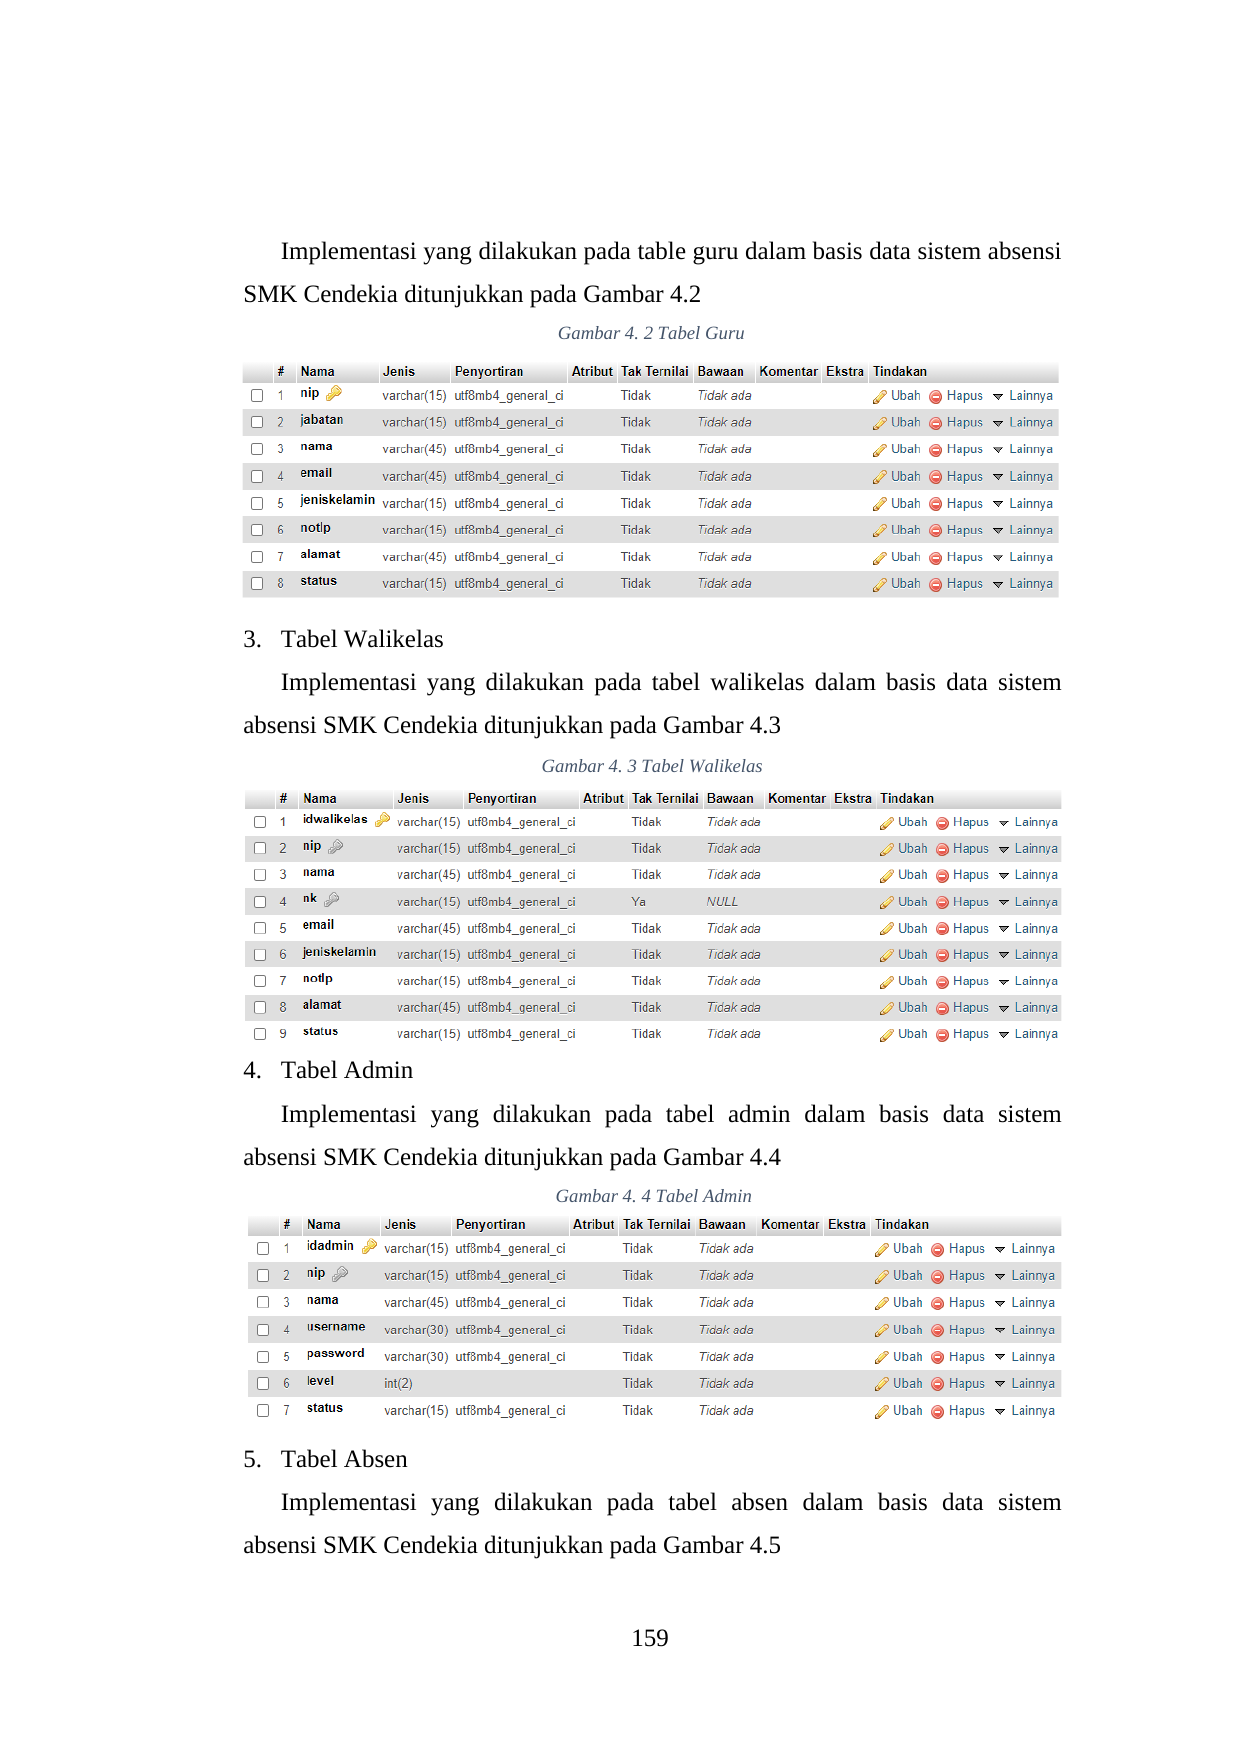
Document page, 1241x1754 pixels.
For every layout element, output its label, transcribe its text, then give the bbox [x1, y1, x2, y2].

picture [244, 790, 1062, 1046]
text Implementasi yang dilakukan pada tabel walikelas dalam basis data sistem absensi SMK Cendekia ditunjukkan pada Gambar 4.3 [243, 667, 1063, 739]
list Tabel Walikelas [243, 624, 1063, 653]
text Implementasi yang dilakukan pada tabel admin dalam basis data sistem absensi SMK Cendekia ditunjukkan pada Gambar 4.4 [243, 1099, 1063, 1171]
picture [247, 1216, 1062, 1422]
picture [242, 362, 1059, 598]
list Tabel Absen [243, 1444, 1063, 1472]
text Implementasi yang dilakukan pada tabel absen dalam basis data sistem absensi SMK Cendekia ditunjukkan pada Gambar 4.5 [243, 1487, 1063, 1559]
list Tabel Admin [243, 1056, 1063, 1084]
text Implementasi yang dilakukan pada table guru dalam basis data sistem absensi SMK Cendekia ditunjukkan pada Gambar 4.2 [243, 236, 1063, 308]
